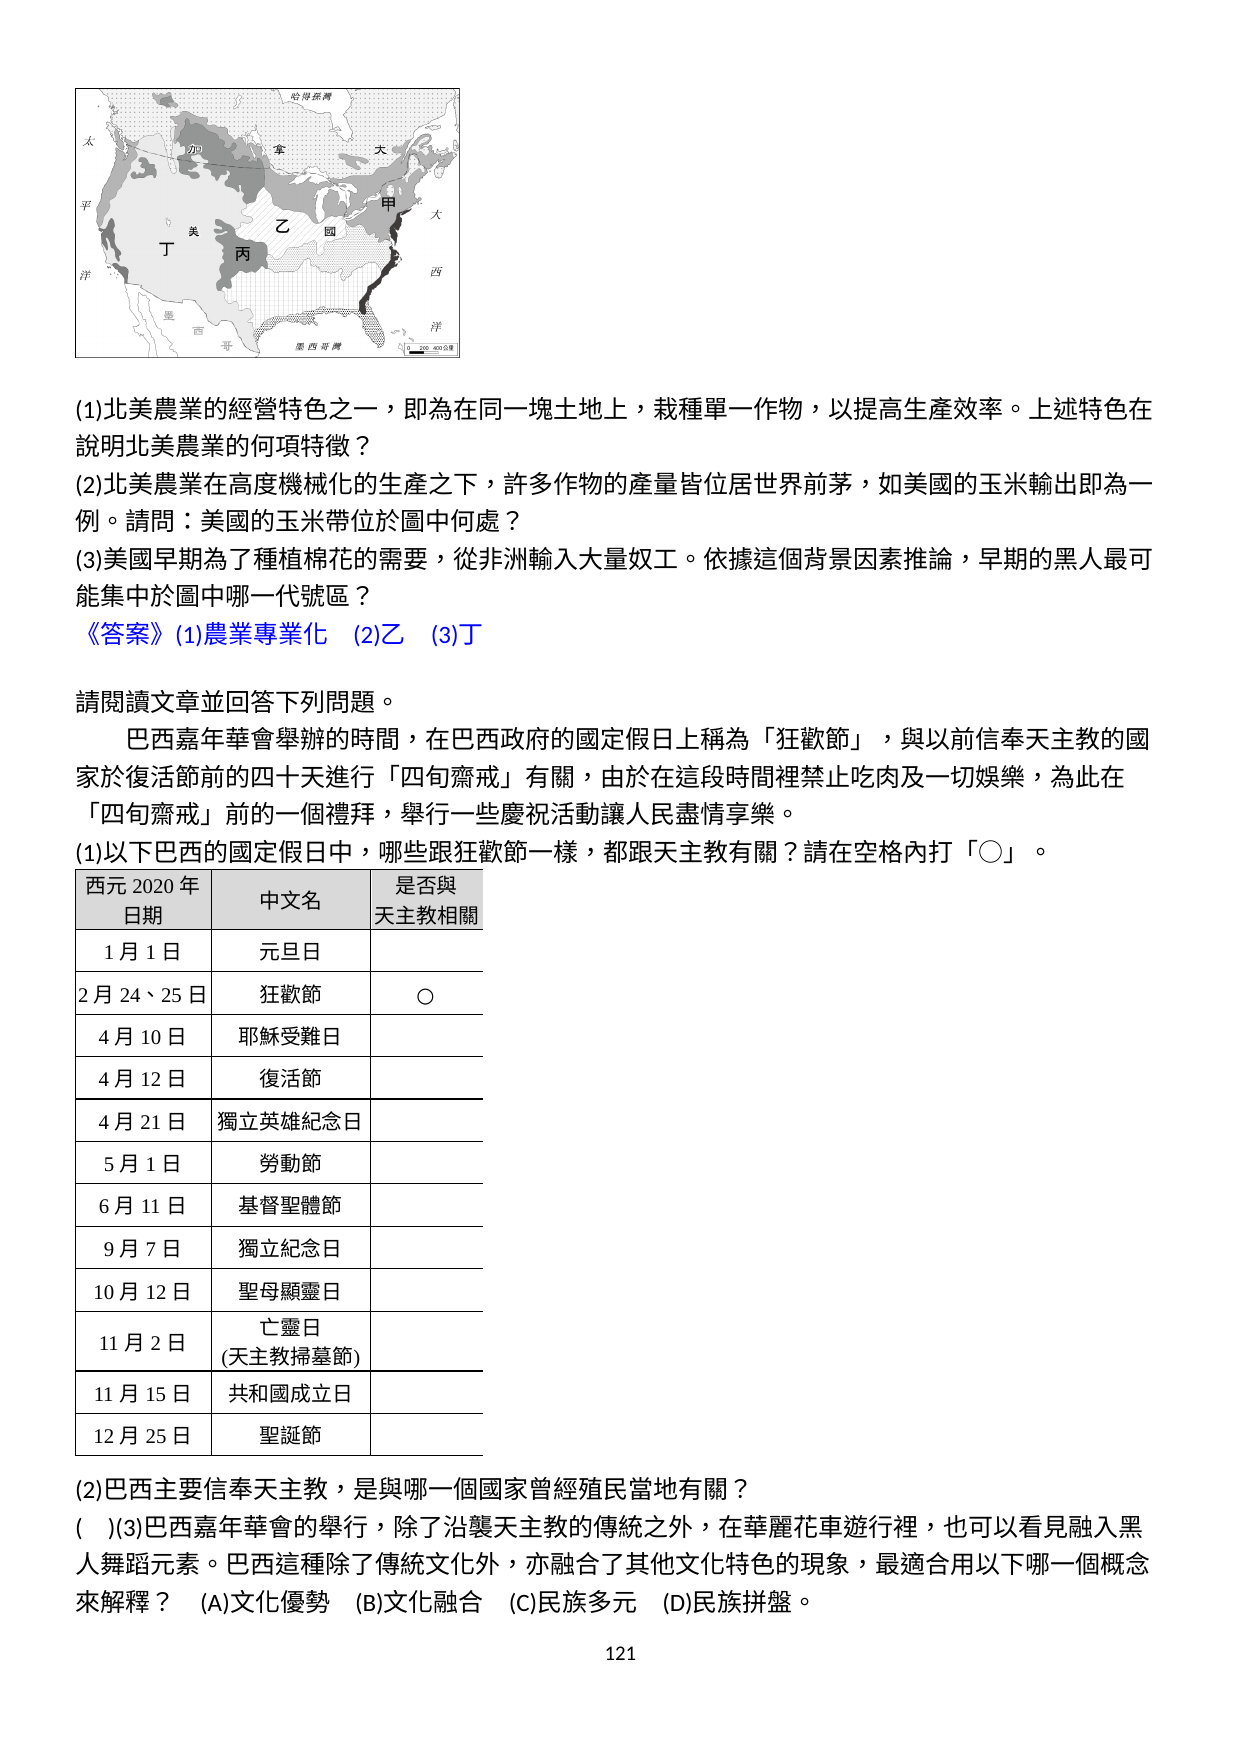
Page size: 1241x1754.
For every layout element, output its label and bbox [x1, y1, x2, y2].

picture [75, 88, 460, 358]
